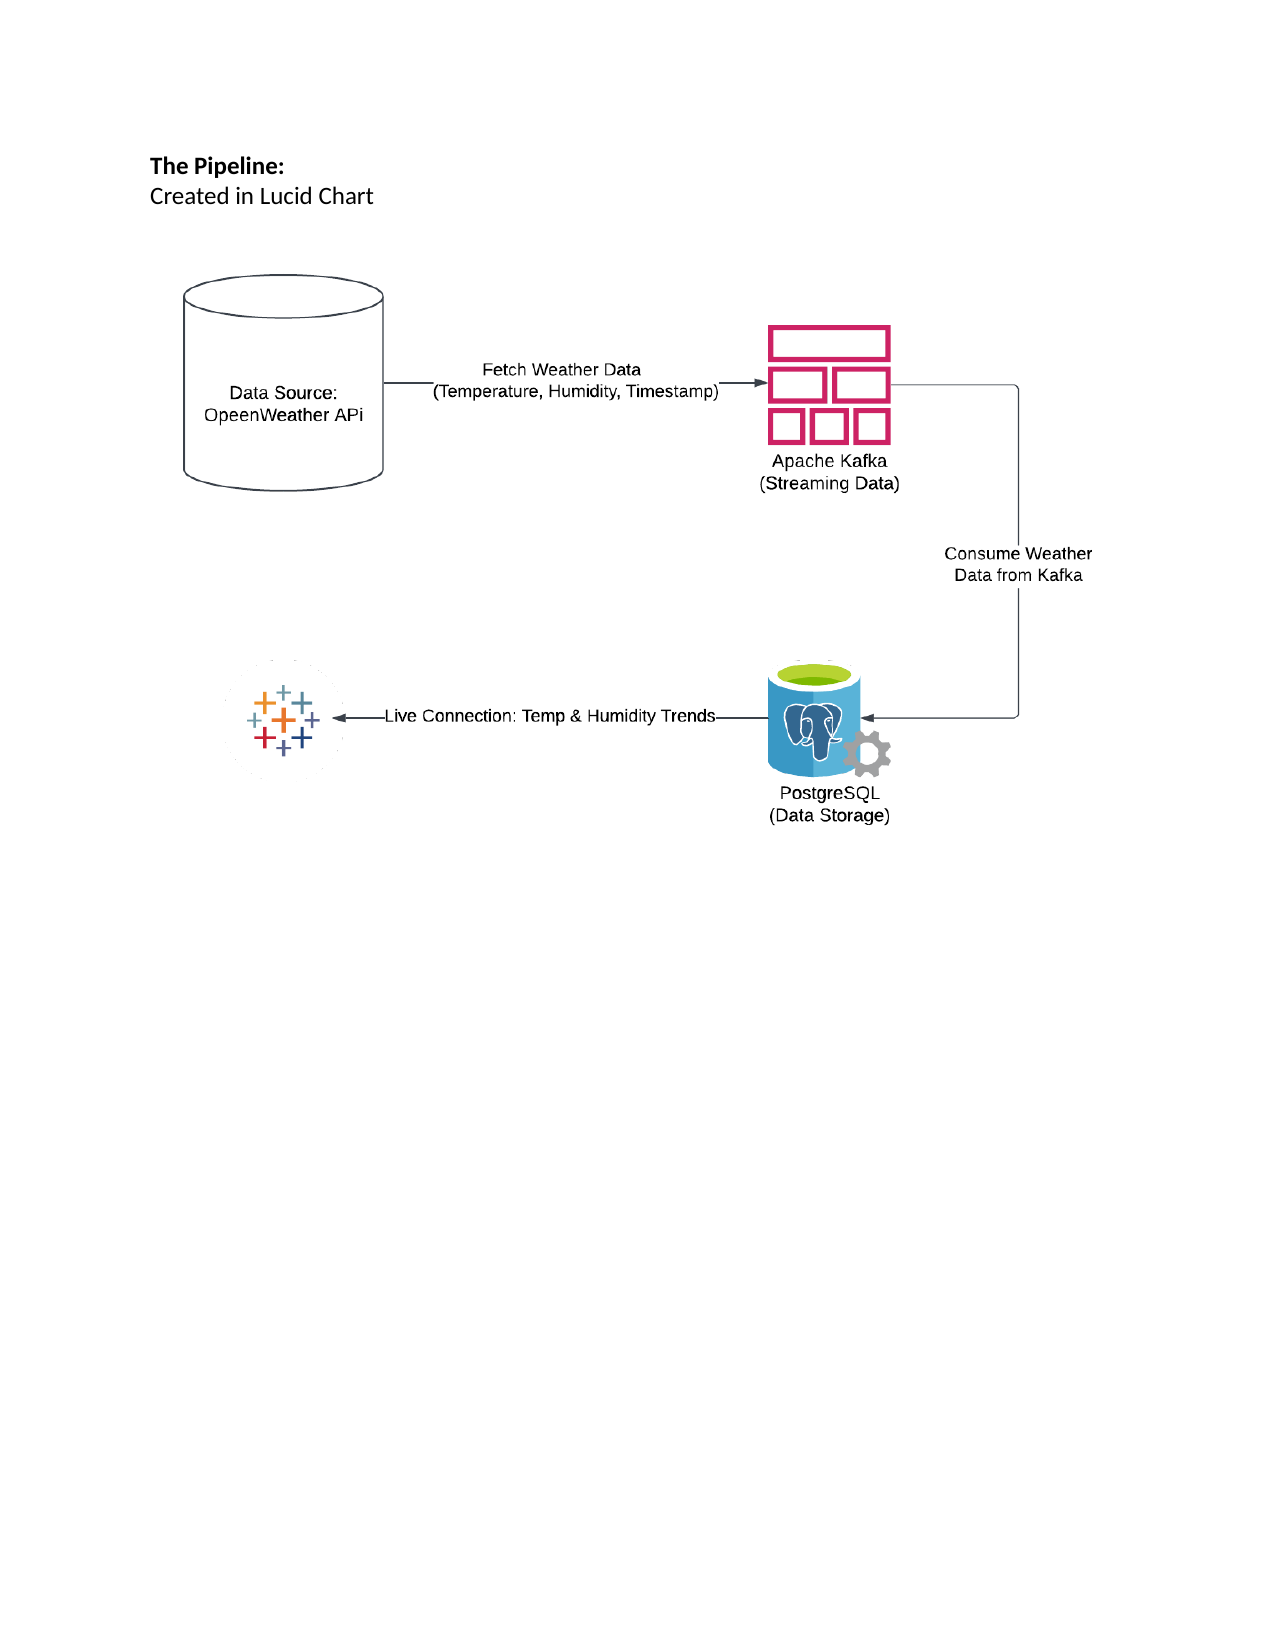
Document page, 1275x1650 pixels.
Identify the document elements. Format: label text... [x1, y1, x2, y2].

text The Pipeline: [150, 150, 1125, 181]
text Created in Lucid Chart [150, 181, 1125, 211]
picture [150, 241, 1125, 855]
